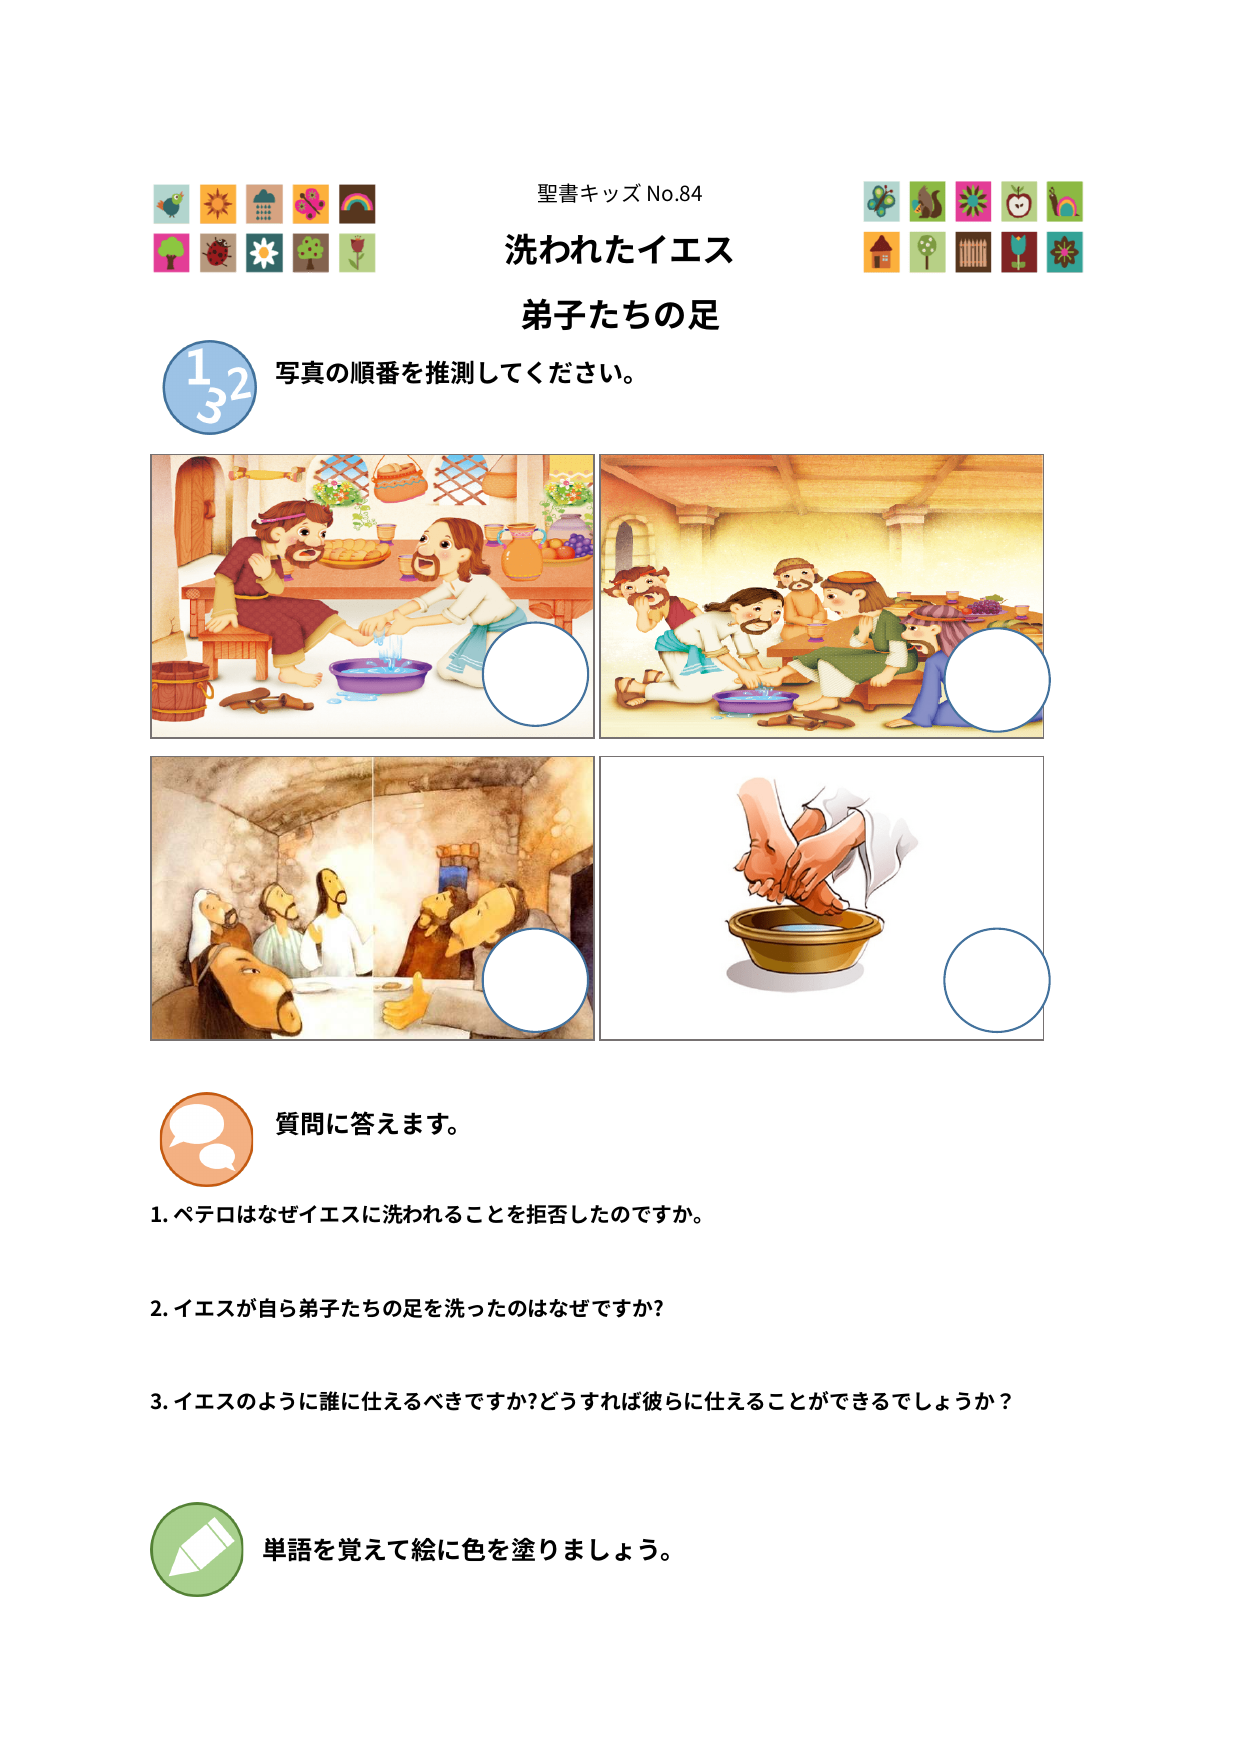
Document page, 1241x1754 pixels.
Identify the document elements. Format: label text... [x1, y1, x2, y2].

picture [150, 321, 593, 737]
text 3. イエスのように誰に仕えるべきですか?どうすれば彼らに仕えることができるでしょうか？ [150, 1386, 1090, 1416]
text 単語を覚えて絵に色を塗りましょう。 [244, 1531, 1090, 1567]
text 洗われたイエス [383, 224, 858, 272]
text 聖書キッズ No.84 [150, 177, 1090, 207]
picture [150, 183, 383, 277]
text 質問に答えます。 [254, 1104, 1090, 1141]
picture [150, 1502, 244, 1597]
picture [601, 757, 1043, 1039]
text 2. イエスが自ら弟子たちの足を洗ったのはなぜですか? [150, 1292, 1090, 1322]
picture [152, 757, 593, 1039]
text 写真の順番を推測してください。 [288, 354, 1090, 390]
picture [601, 455, 1043, 737]
picture [858, 179, 1085, 277]
picture [159, 1092, 254, 1187]
text 1. ペテロはなぜイエスに洗われることを拒否したのですか。 [150, 1198, 1090, 1228]
text 弟子たちの足 [150, 289, 1090, 337]
